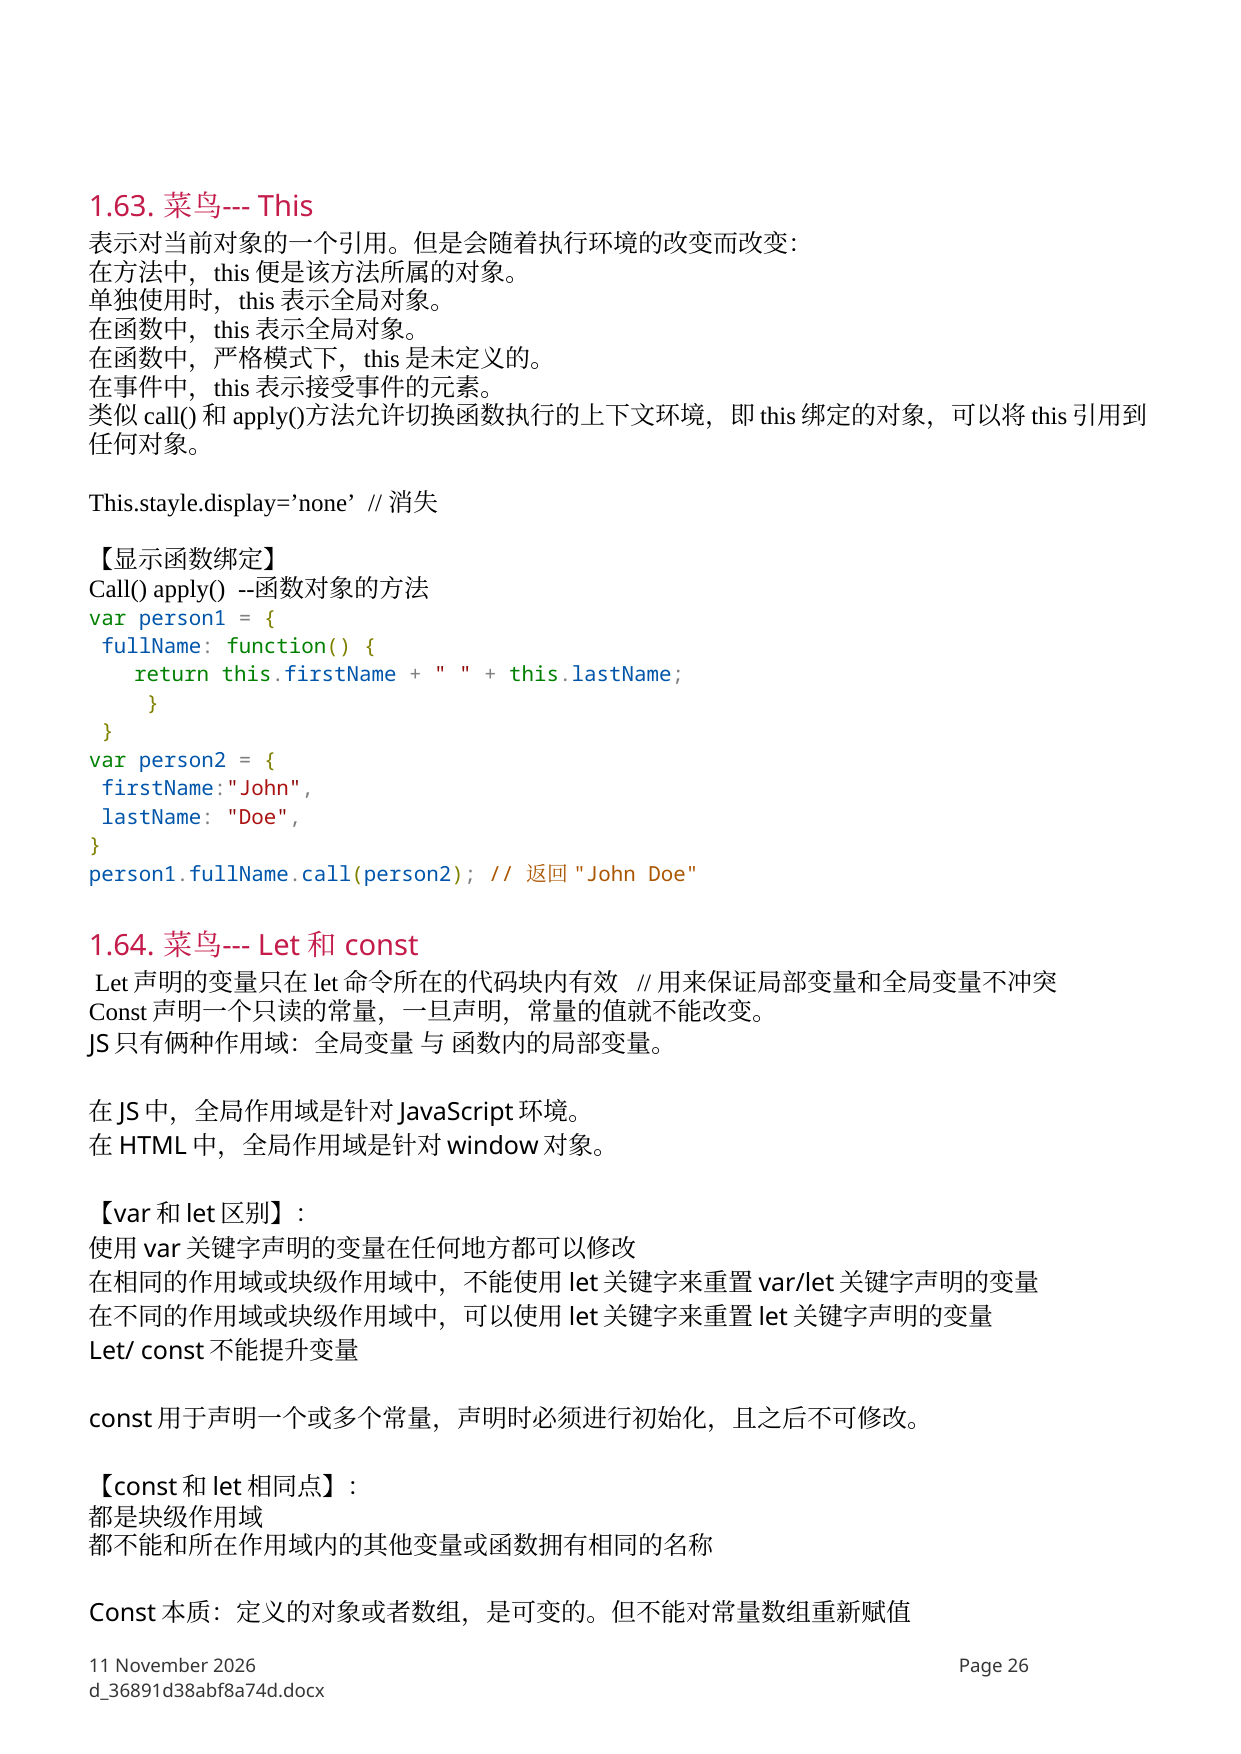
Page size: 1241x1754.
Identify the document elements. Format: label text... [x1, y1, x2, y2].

text 【const和let相同点】： [89, 1469, 1152, 1503]
text 在函数中，严格模式下，this是未定义的。 [89, 344, 1152, 373]
text 在相同的作用域或块级作用域中，不能使用let关键字来重置var/let关键字声明的变量 [89, 1264, 1152, 1298]
text var person2 = { [89, 745, 1152, 773]
text 在HTML中，全局作用域是针对window对象。 [89, 1128, 1152, 1162]
text 在方法中，this便是该方法所属的对象。 [89, 258, 1152, 286]
text lastName: "Doe", [89, 802, 1152, 830]
text JS只有俩种作用域：全局变量 与 函数内的局部变量。 [89, 1026, 1152, 1060]
text 【var和let区别】： [89, 1196, 1152, 1230]
text 类似call() 和apply()方法允许切换函数执行的上下文环境，即this绑定的对象，可以将this引用到任何对象。 [89, 401, 1152, 459]
text Const声明一个只读的常量，一旦声明，常量的值就不能改变。 [89, 997, 1152, 1026]
text firstName:"John", [89, 773, 1152, 802]
subtitle 菜鸟--- This [89, 183, 1155, 225]
text 使用var关键字声明的变量在任何地方都可以修改 [89, 1230, 1152, 1264]
text 【显示函数绑定】 [89, 545, 1152, 574]
text 表示对当前对象的一个引用。但是会随着执行环境的改变而改变： [89, 229, 1152, 258]
text person1.fullName.call(person2); // 返回 "John Doe" [89, 859, 1152, 887]
text const用于声明一个或多个常量，声明时必须进行初始化，且之后不可修改。 [89, 1401, 1152, 1434]
text 都不能和所在作用域内的其他变量或函数拥有相同的名称 [89, 1531, 1152, 1560]
text return this.firstName + " " + this.lastName; [89, 659, 1152, 688]
text Const本质：定义的对象或者数组，是可变的。但不能对常量数组重新赋值 [89, 1594, 1152, 1628]
text 在事件中，this表示接受事件的元素。 [89, 373, 1152, 401]
text } [89, 688, 1152, 716]
text var person1 = { [89, 603, 1152, 631]
text Let/ const不能提升变量 [89, 1332, 1152, 1366]
text This.stayle.display=’none’ // 消失 [89, 488, 1152, 516]
text } [89, 716, 1152, 745]
text 单独使用时，this表示全局对象。 [89, 286, 1152, 315]
text } [89, 830, 1152, 859]
text 在JS中，全局作用域是针对JavaScript环境。 [89, 1094, 1152, 1128]
text Let声明的变量只在let命令所在的代码块内有效 // 用来保证局部变量和全局变量不冲突 [89, 968, 1152, 997]
text fullName: function() { [89, 631, 1152, 659]
text 在不同的作用域或块级作用域中，可以使用let关键字来重置let关键字声明的变量 [89, 1298, 1152, 1332]
text Call() apply() --函数对象的方法 [89, 574, 1152, 603]
subtitle 菜鸟--- Let 和 const [89, 922, 1155, 964]
text 都是块级作用域 [89, 1503, 1152, 1531]
text 在函数中，this表示全局对象。 [89, 315, 1152, 344]
